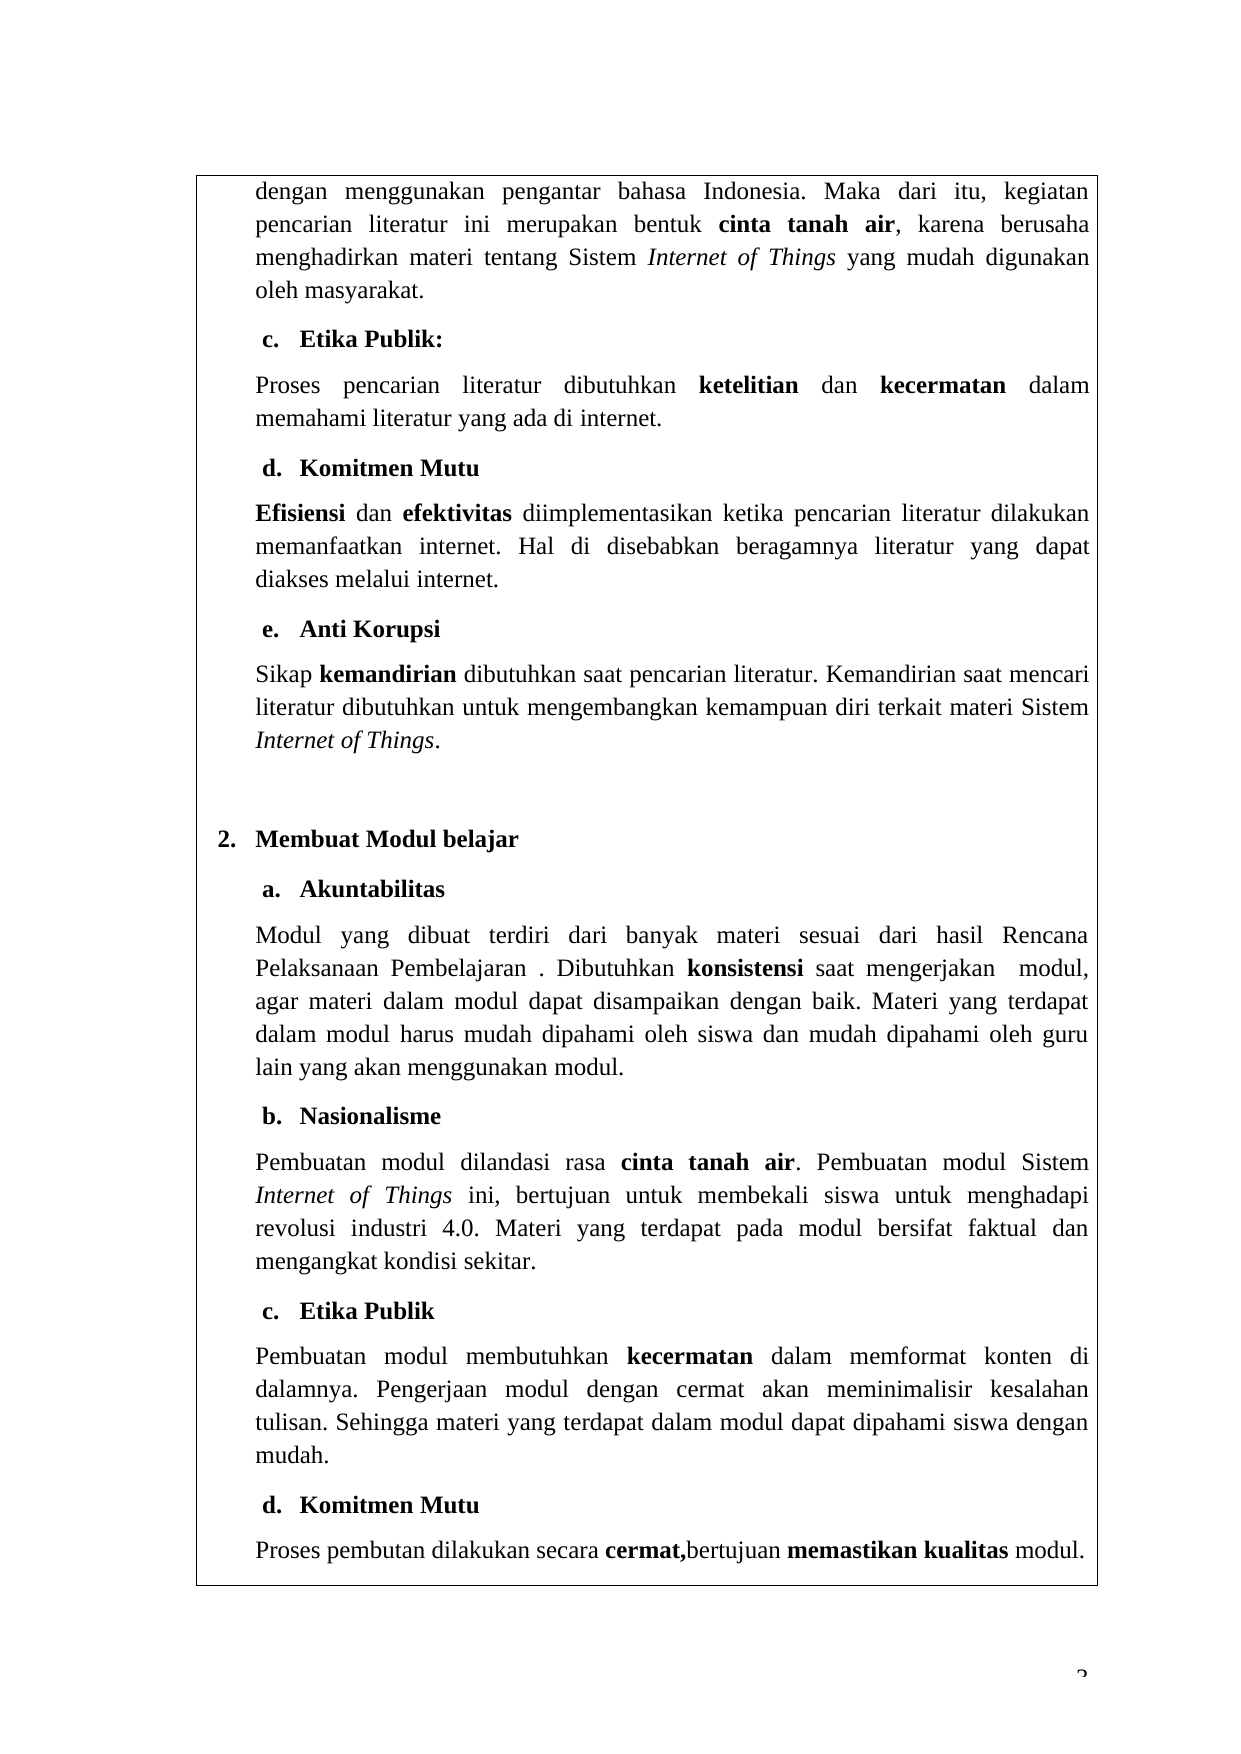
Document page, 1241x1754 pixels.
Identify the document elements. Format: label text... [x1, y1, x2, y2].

table_header dengan menggunakan pengantar bahasa Indonesia. Maka dari itu, kegiatan pencarian literatur ini merupakan bentuk cinta tanah air, karena berusaha menghadirkan materi tentang Sistem Internet of Things yang mudah digunakan oleh masyarakat. Etika Publik: Proses pencarian literatur dibutuhkan ketelitian dan kecermatan dalam memahami literatur yang ada di internet. Komitmen Mutu Efisiensi dan efektivitas diimplementasikan ketika pencarian literatur dilakukan memanfaatkan internet. Hal di disebabkan beragamnya literatur yang dapat diakses melalui internet. Anti Korupsi Sikap kemandirian dibutuhkan saat pencarian literatur. Kemandirian saat mencari literatur dibutuhkan untuk mengembangkan kemampuan diri terkait materi Sistem Internet of Things. Membuat Modul belajar Akuntabilitas Modul yang dibuat terdiri dari banyak materi sesuai dari hasil Rencana Pelaksanaan Pembelajaran . Dibutuhkan konsistensi saat mengerjakan modul, agar materi dalam modul dapat disampaikan dengan baik. Materi yang terdapat dalam modul harus mudah dipahami oleh siswa dan mudah dipahami oleh guru lain yang akan menggunakan modul. Nasionalisme Pembuatan modul dilandasi rasa cinta tanah air. Pembuatan modul Sistem Internet of Things ini, bertujuan untuk membekali siswa untuk menghadapi revolusi industri 4.0. Materi yang terdapat pada modul bersifat faktual dan mengangkat kondisi sekitar. Etika Publik Pembuatan modul membutuhkan kecermatan dalam memformat konten di dalamnya. Pengerjaan modul dengan cermat akan meminimalisir kesalahan tulisan. Sehingga materi yang terdapat dalam modul dapat dipahami siswa dengan mudah. Komitmen Mutu Proses pembutan dilakukan secara cermat,bertujuan memastikan kualitas modul. [197, 176, 1097, 1585]
